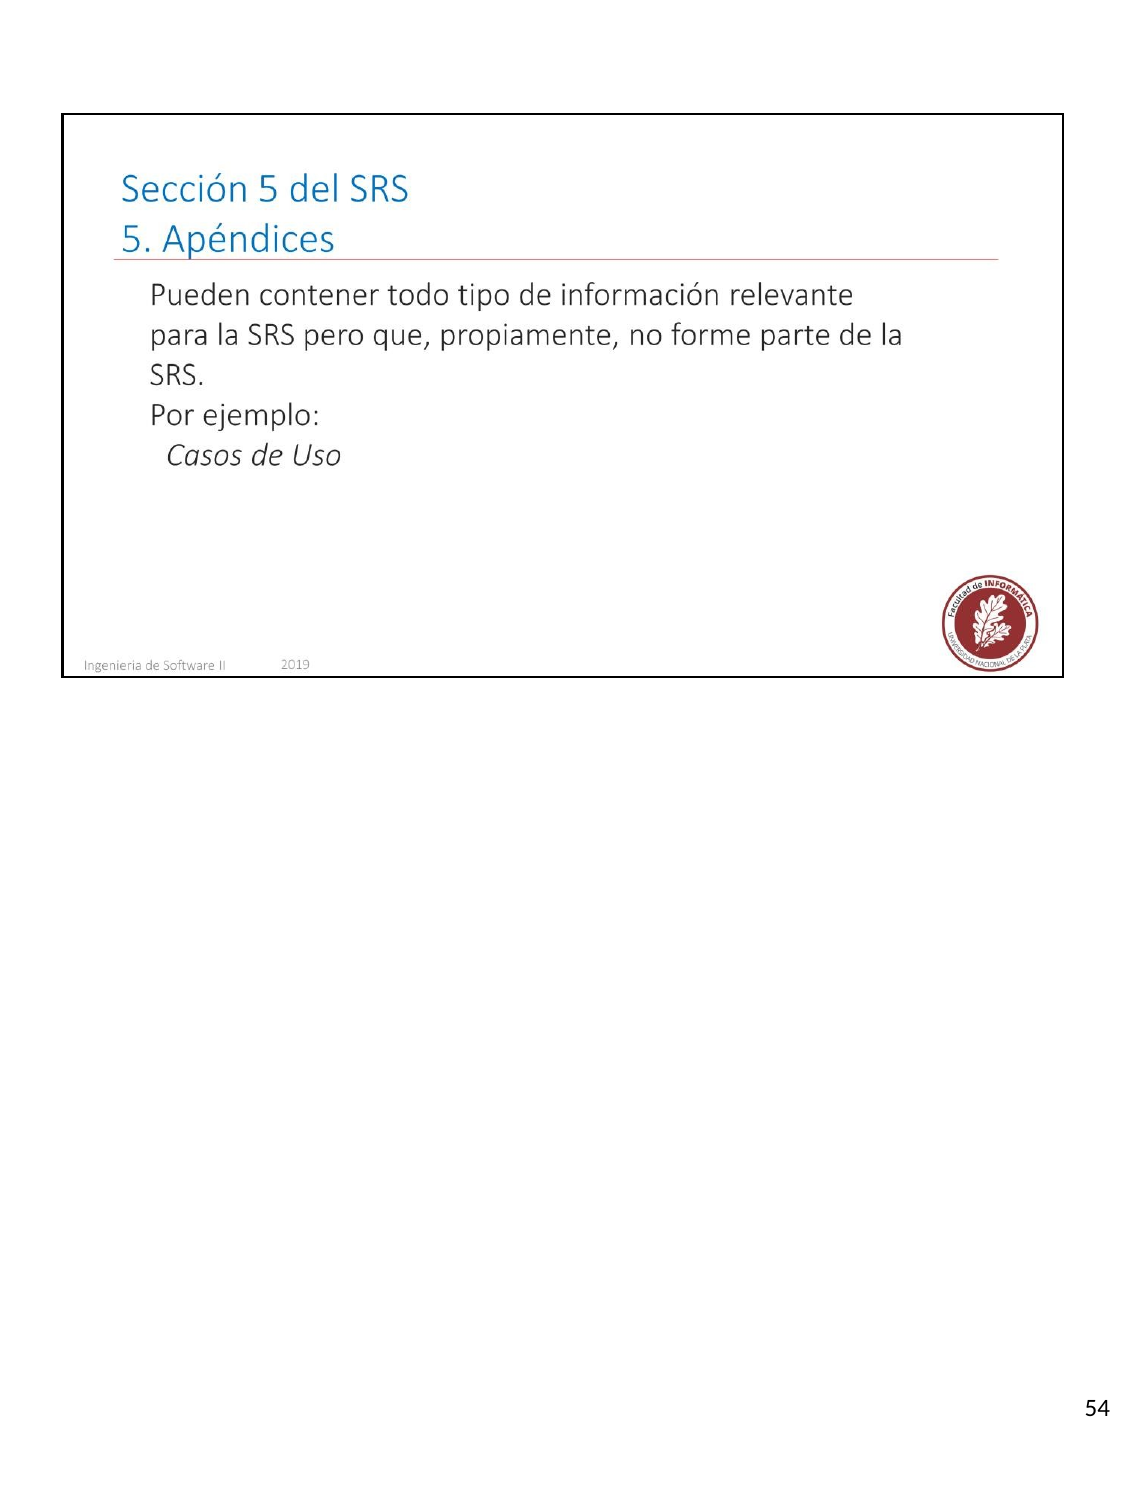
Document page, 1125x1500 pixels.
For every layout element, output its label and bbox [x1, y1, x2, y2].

picture [64, 115, 1062, 676]
